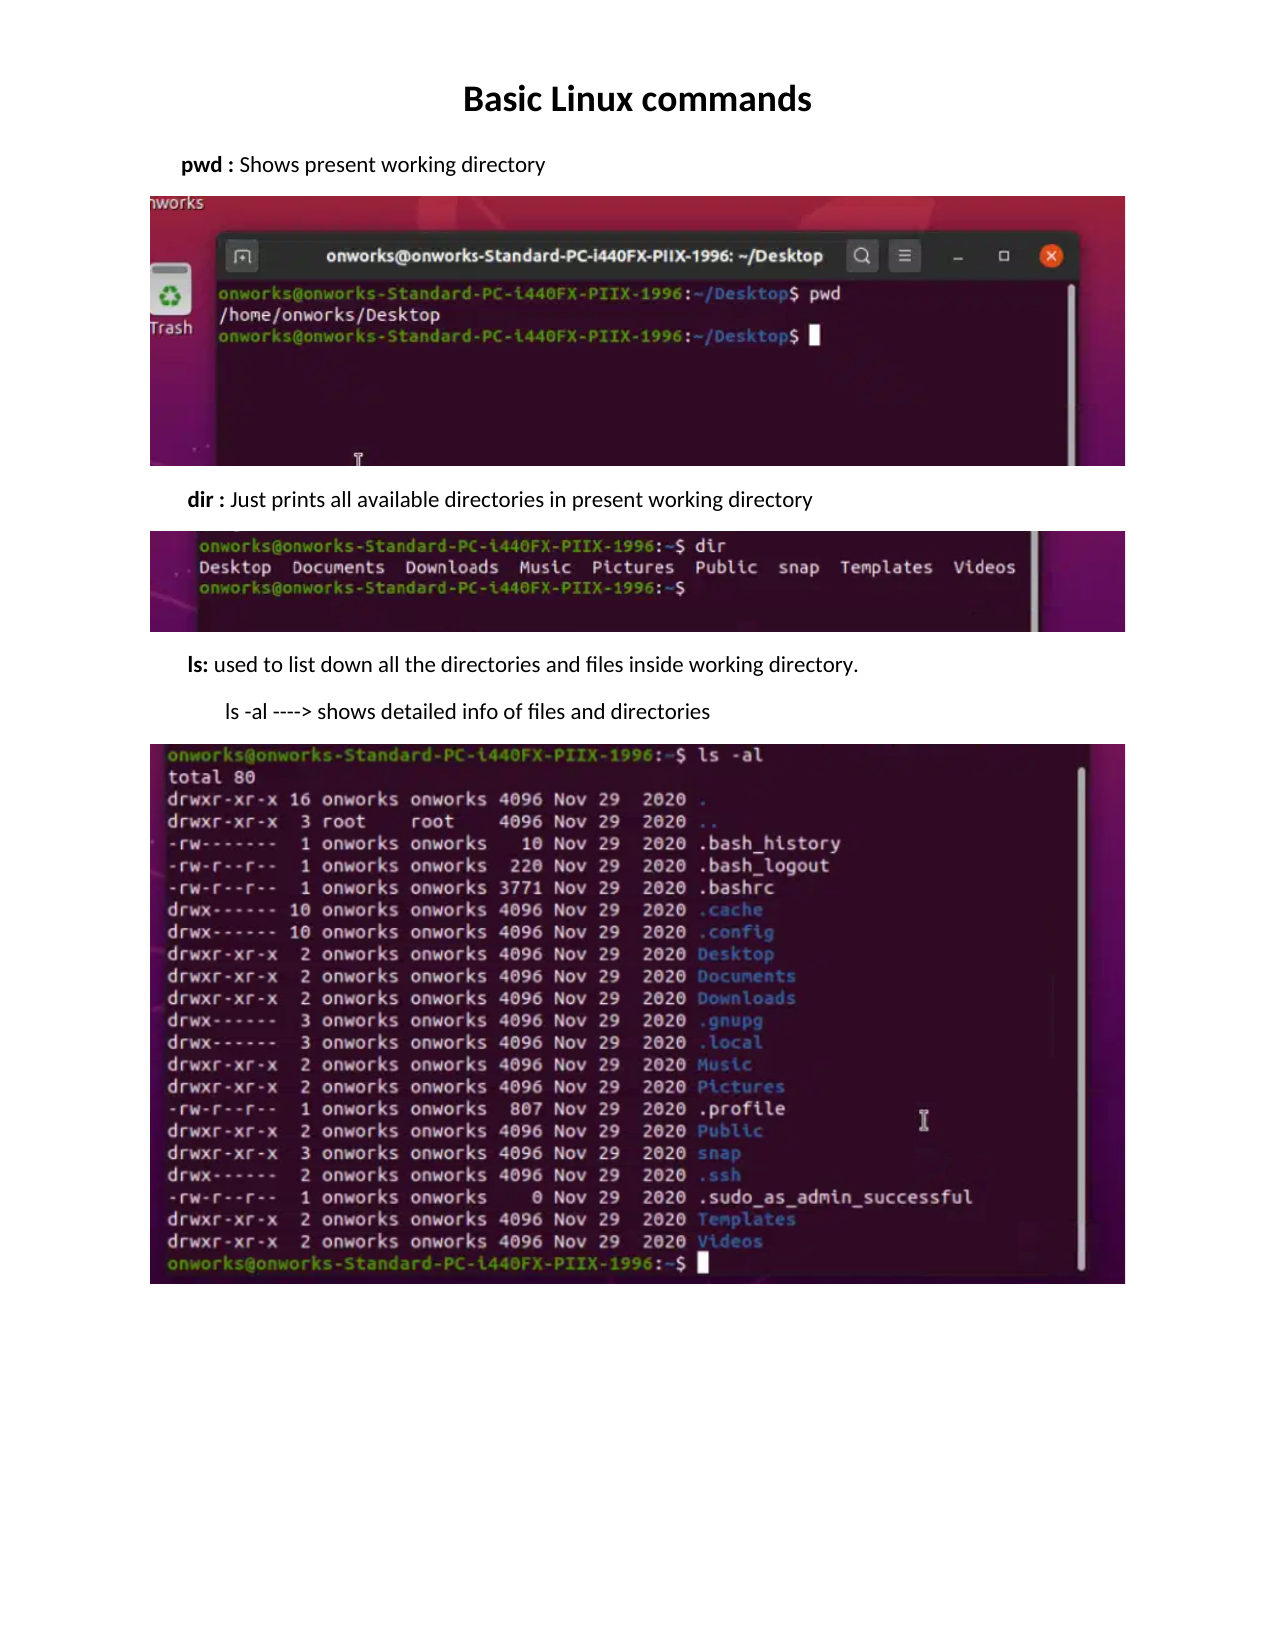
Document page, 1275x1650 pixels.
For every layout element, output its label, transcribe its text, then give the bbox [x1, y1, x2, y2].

text pwd : Shows present working directory [150, 150, 1125, 178]
picture [150, 531, 1125, 632]
text dir : Just prints all available directories in present working directory [187, 485, 1125, 513]
text ls -al ----> shows detailed info of files and directories [225, 697, 1125, 726]
picture [150, 196, 1125, 466]
text ls: used to list down all the directories and files inside working directory. [187, 651, 1125, 679]
picture [150, 744, 1125, 1284]
